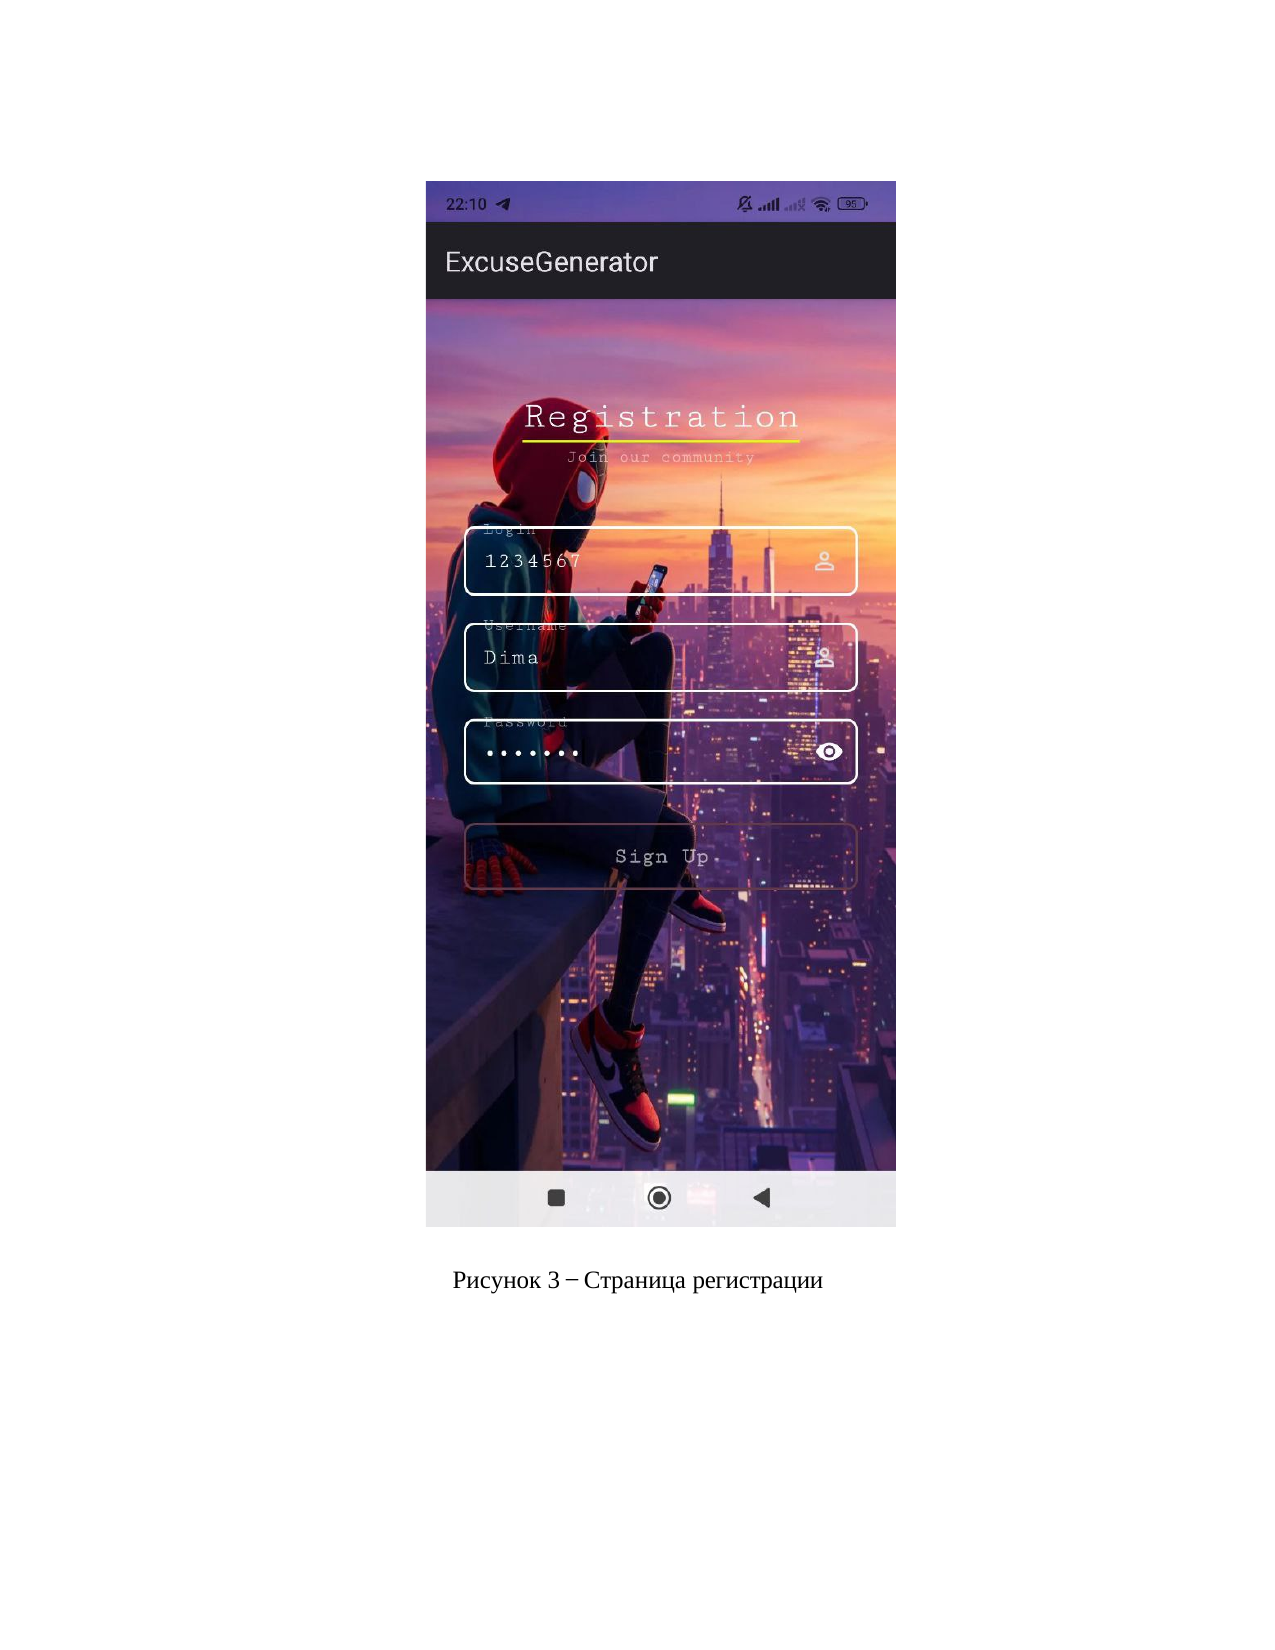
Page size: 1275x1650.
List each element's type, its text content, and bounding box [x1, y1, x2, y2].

text Рисунок 3 ̶ Страница регистрации [150, 1266, 1126, 1294]
picture [425, 181, 896, 1227]
